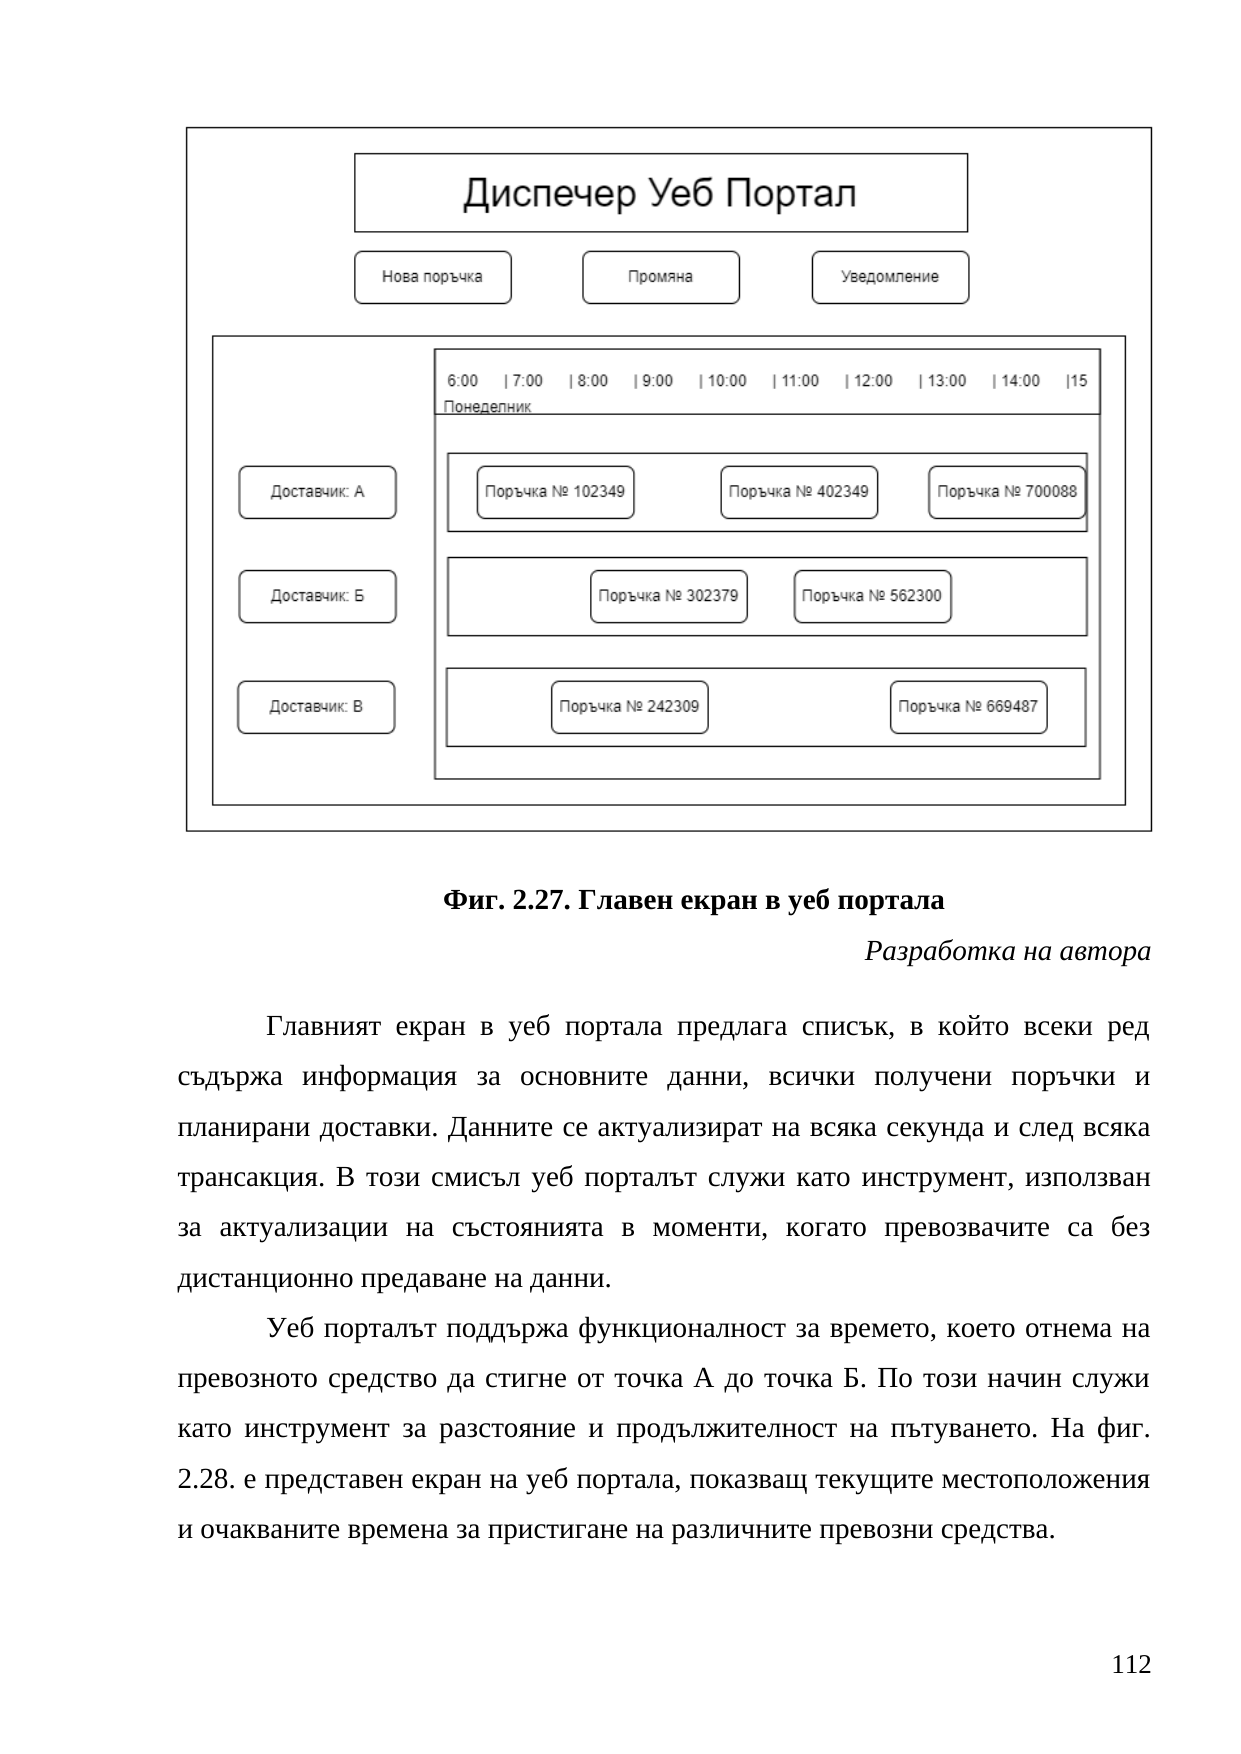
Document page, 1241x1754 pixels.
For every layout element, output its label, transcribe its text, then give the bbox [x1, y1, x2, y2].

text Главният екран в уеб портала предлага списък, в който всеки ред съдържа информация за основните данни, всички получени поръчки и планирани доставки. Данните се актуализират на всяка секунда и след всяка трансакция. В този смисъл уеб порталът служи като инструмент, използван за актуализации на състоянията в моменти, когато превозвачите са без дистанционно предаване на данни. [177, 1008, 1152, 1293]
title Фиг. 2.27. Главен екран в уеб портала [177, 882, 1152, 916]
text Уеб порталът поддържа функционалност за времето, което отнема на превозното средство да стигне от точка А до точка Б. По този начин служи като инструмент за разстояние и продължителност на пътуването. На фиг. 2.28. е представен екран на уеб портала, показващ текущите местоположения и очакваните времена за пристигане на различните превозни средства. [177, 1310, 1152, 1545]
title Разработка на автора [177, 933, 1152, 966]
picture [177, 118, 1164, 841]
